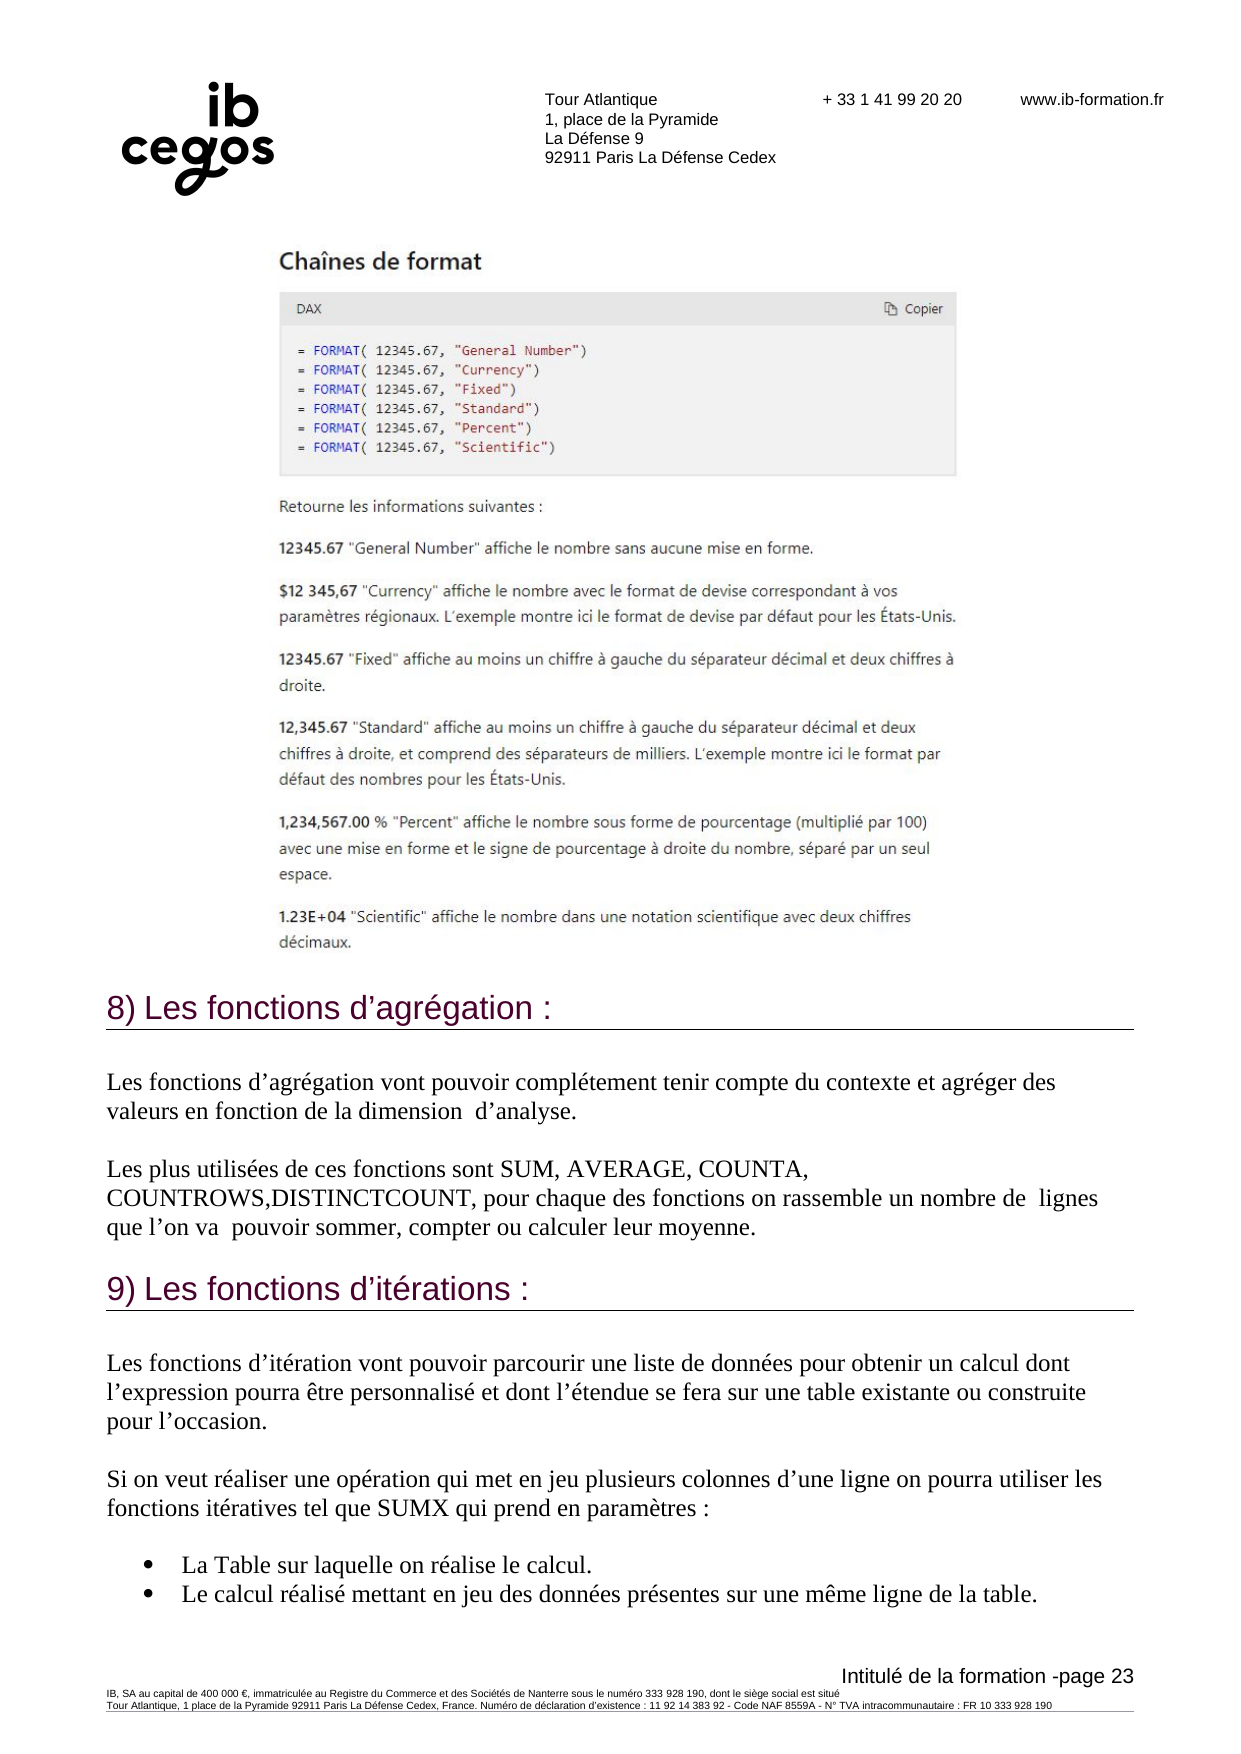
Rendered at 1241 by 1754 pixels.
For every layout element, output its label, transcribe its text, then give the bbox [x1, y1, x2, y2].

picture [120, 80, 275, 211]
text Les fonctions d’itération vont pouvoir parcourir une liste de données pour obtenir un calcul dont l’expression pourra être personnalisé et dont l’étendue se fera sur une table existante ou construite pour l’occasion. [106, 1348, 1134, 1435]
text Les fonctions d’agrégation vont pouvoir complétement tenir compte du contexte et agréger des valeurs en fonction de la dimension d’analyse. [106, 1067, 1134, 1125]
list Les fonctions d’itérations : [106, 1269, 1134, 1310]
picture [253, 236, 982, 970]
list Les fonctions d’agrégation : [106, 988, 1134, 1029]
text Si on veut réaliser une opération qui met en jeu plusieurs colonnes d’une ligne on pourra utiliser les fonctions itératives tel que SUMX qui prend en paramètres : [106, 1464, 1134, 1521]
list La Table sur laquelle on réalise le calcul. [144, 1551, 1134, 1579]
text Les plus utilisées de ces fonctions sont SUM, AVERAGE, COUNTA, COUNTROWS,DISTINCTCOUNT, pour chaque des fonctions on rassemble un nombre de lignes que l’on va pouvoir sommer, compter ou calculer leur moyenne. [106, 1154, 1134, 1240]
